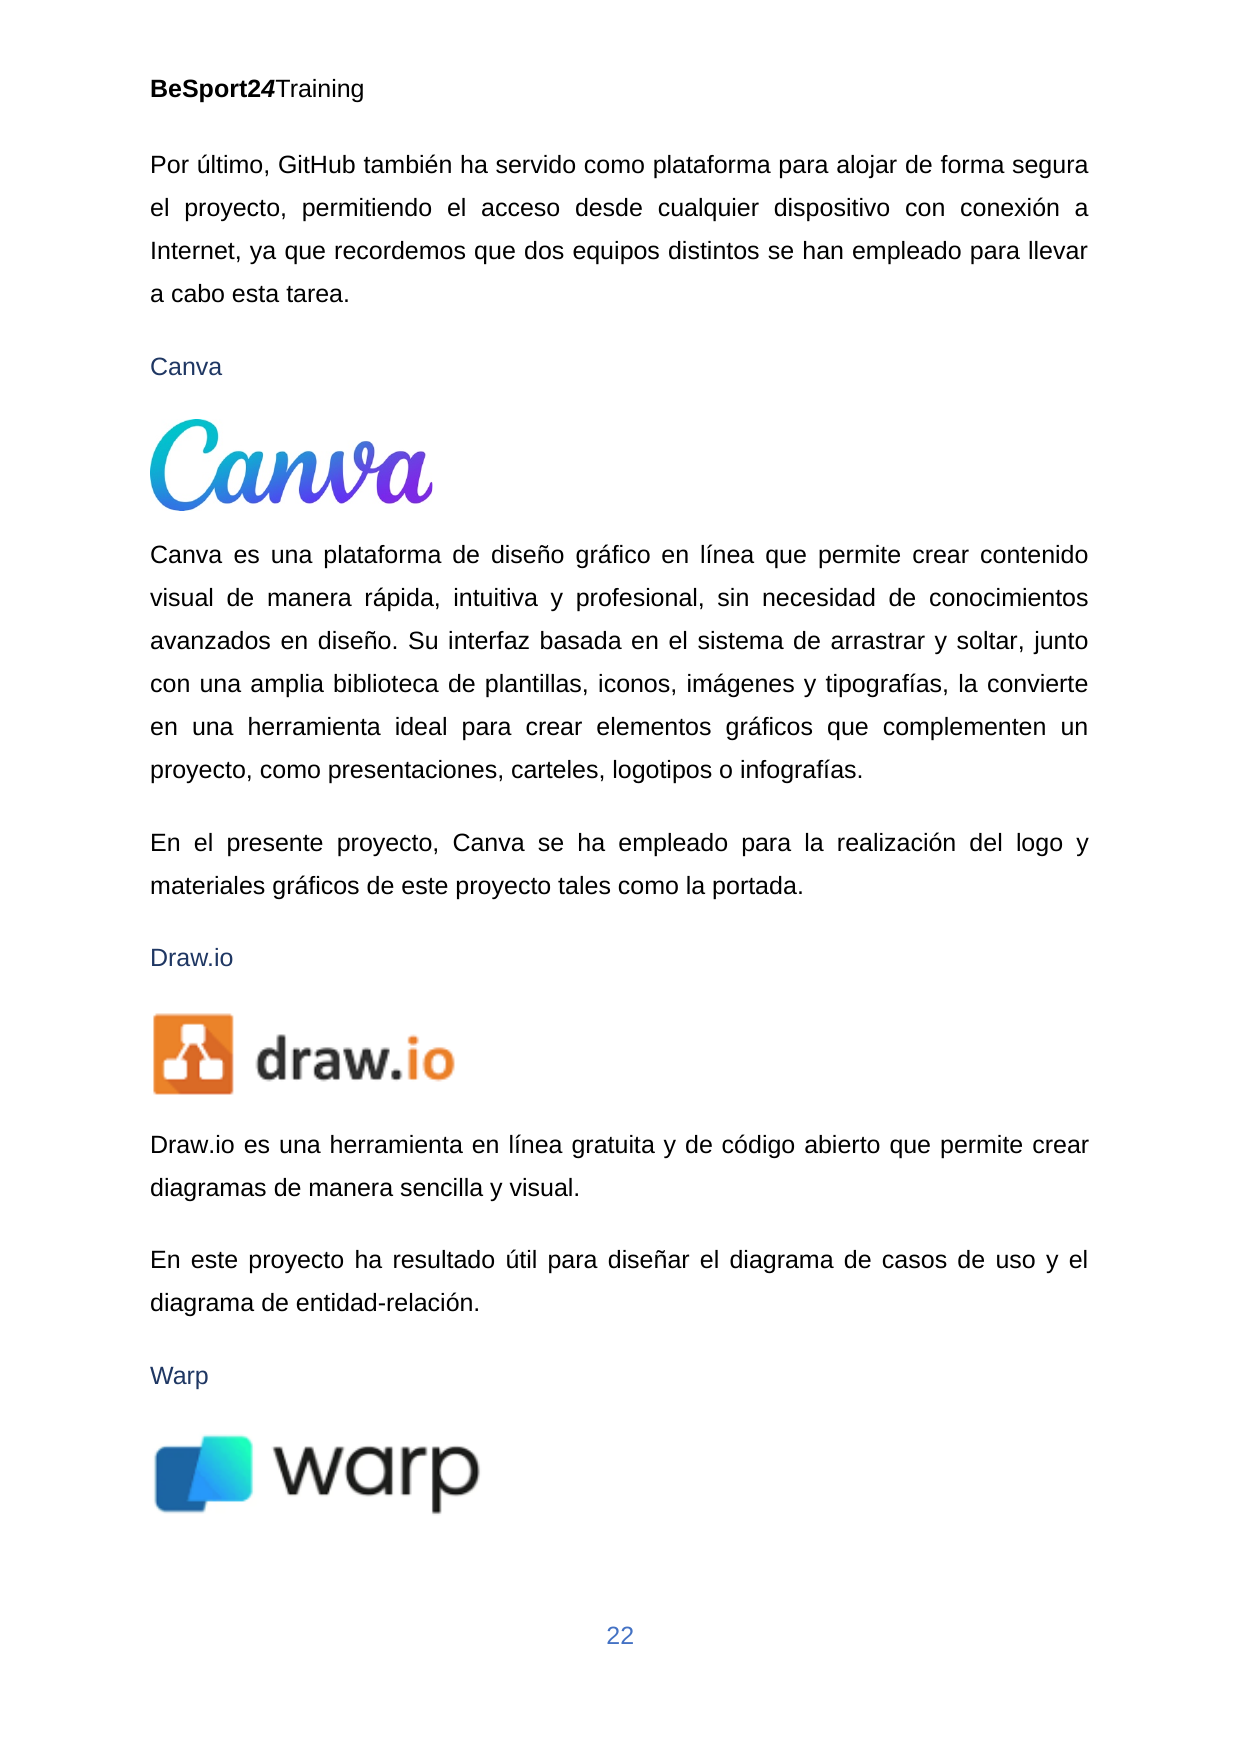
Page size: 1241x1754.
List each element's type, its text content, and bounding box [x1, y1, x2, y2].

text Canva es una plataforma de diseño gráfico en línea que permite crear contenido visual de manera rápida, intuitiva y profesional, sin necesidad de conocimientos avanzados en diseño. Su interfaz basada en el sistema de arrastrar y soltar, junto con una amplia biblioteca de plantillas, iconos, imágenes y tipografías, la convierte en una herramienta ideal para crear elementos gráficos que complementen un proyecto, como presentaciones, carteles, logotipos o infografías. [150, 539, 1090, 784]
picture [150, 1428, 485, 1521]
text Por último, GitHub también ha servido como plataforma para alojar de forma segura el proyecto, permitiendo el acceso desde cualquier dispositivo con conexión a Internet, ya que recordemos que dos equipos distintos se han empleado para llevar a cabo esta tarea. [150, 150, 1090, 308]
subtitle Canva [150, 352, 1090, 380]
subtitle Draw.io [150, 943, 1090, 972]
text En este proyecto ha resultado útil para diseñar el diagrama de casos de uso y el diagrama de entidad-relación. [150, 1245, 1090, 1317]
text En el presente proyecto, Canva se ha empleado para la realización del logo y materiales gráficos de este proyecto tales como la portada. [150, 827, 1090, 899]
text Draw.io es una herramienta en línea gratuita y de código abierto que permite crear diagramas de manera sencilla y visual. [150, 1130, 1090, 1202]
picture [150, 419, 433, 511]
picture [150, 1011, 463, 1101]
subtitle Warp [150, 1361, 1090, 1389]
